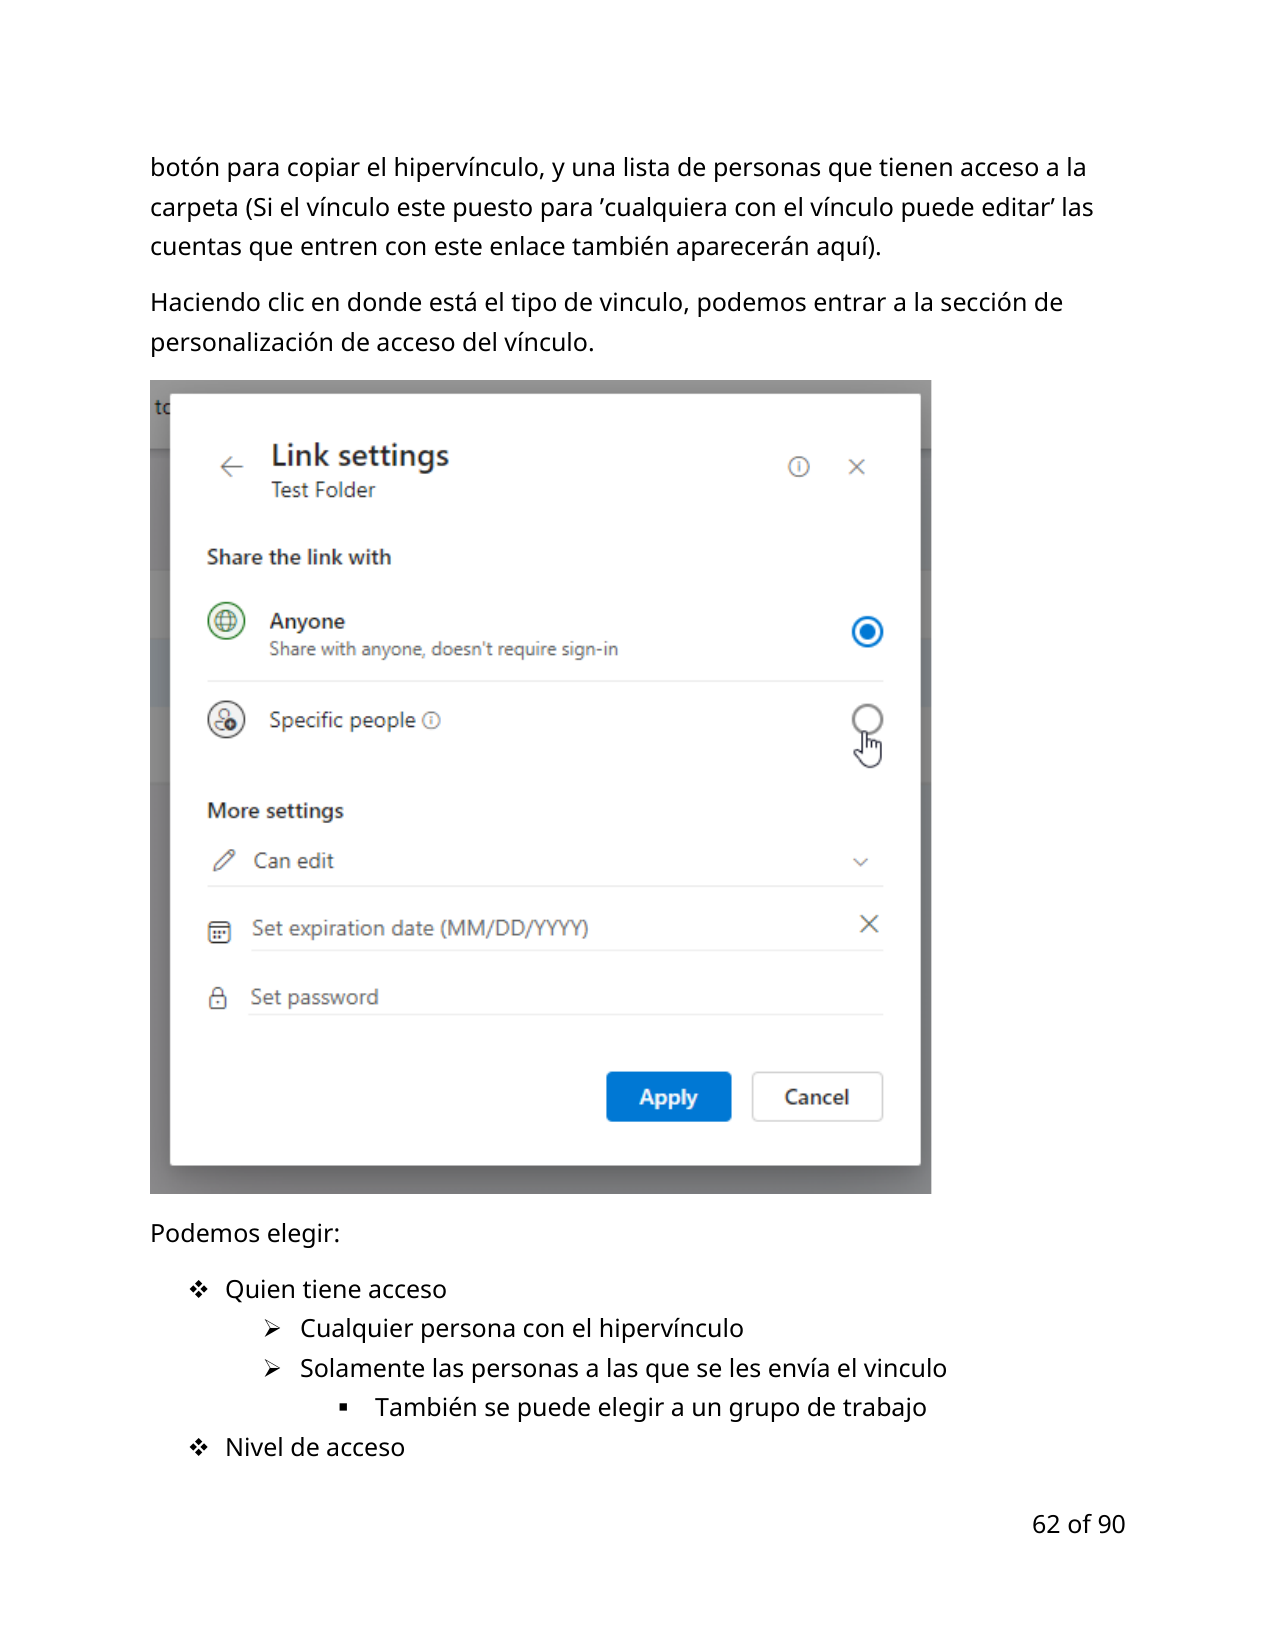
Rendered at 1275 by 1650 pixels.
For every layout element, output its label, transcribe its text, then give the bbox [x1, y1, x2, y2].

list Nivel de acceso [187, 1429, 1125, 1463]
text Haciendo clic en donde está el tipo de vinculo, podemos entrar a la sección de personalización de acceso del vínculo. [150, 285, 1125, 359]
list Quien tiene acceso [187, 1272, 1125, 1306]
list Cualquier persona con el hipervínculo [262, 1311, 1125, 1345]
list También se puede elegir a un grupo de trabajo [337, 1390, 1125, 1424]
text Podemos elegir: [150, 1215, 1125, 1249]
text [150, 150, 1125, 263]
list Solamente las personas a las que se les envía el vinculo [262, 1351, 1125, 1384]
picture [150, 380, 932, 1194]
